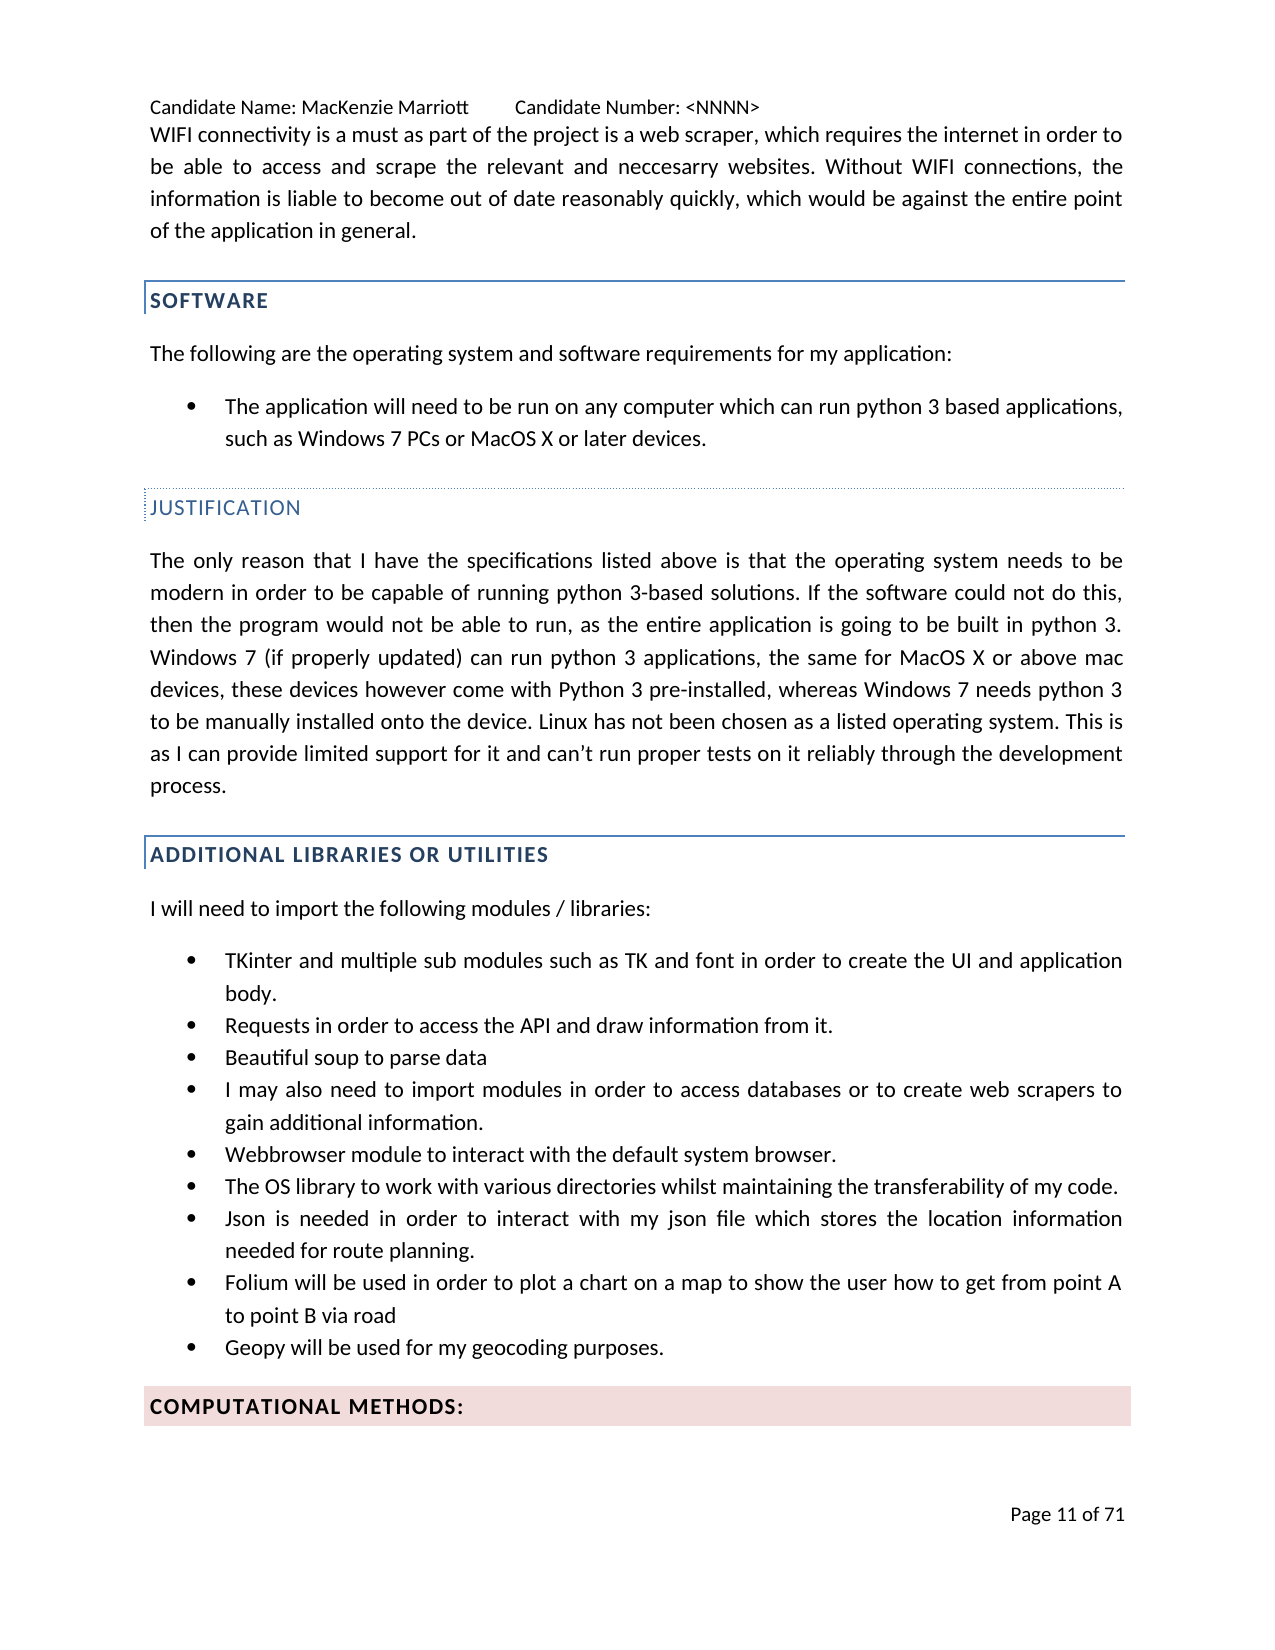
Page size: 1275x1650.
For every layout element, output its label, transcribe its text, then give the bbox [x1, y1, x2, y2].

text The only reason that I have the specifications listed above is that the operating system needs to be modern in order to be capable of running python 3-based solutions. If the software could not do this, then the program would not be able to run, as the entire application is going to be built in python 3. Windows 7 (if properly updated) can run python 3 applications, the same for MacOS X or above mac devices, these devices however come with Python 3 pre-installed, whereas Windows 7 needs python 3 to be manually installed onto the device. Linux has not been chosen as a listed operating system. This is as I can provide limited support for it and can’t run proper tests on it reliably through the development process. [150, 546, 1125, 799]
text I will need to import the following modules / libraries: [150, 894, 1125, 922]
list Webbrowser module to interact with the default system browser. [187, 1140, 1125, 1168]
list Geopy will be used for my geocoding purposes. [187, 1333, 1125, 1361]
list I may also need to import modules in order to access databases or to create web scrapers to gain additional information. [187, 1075, 1125, 1136]
list The OS library to work with various directories whilst maintaining the transferability of my code. [187, 1172, 1125, 1200]
subtitle Computational methods: [150, 1392, 1125, 1420]
subtitle Software [146, 282, 1125, 314]
list Json is needed in order to interact with my json file which stores the location information needed for route planning. [187, 1204, 1125, 1264]
subtitle additional libraries or utilities [146, 837, 1125, 869]
text WIFI connectivity is a must as part of the project is a web scraper, which requires the internet in order to be able to access and scrape the relevant and neccesarry websites. Without WIFI connections, the information is liable to become out of date reasonably quickly, which would be against the entire point of the application in general. [150, 120, 1125, 244]
list Beautiful soup to parse data [187, 1043, 1125, 1071]
text The following are the operating system and software requirements for my application: [150, 339, 1125, 367]
list TKinter and multiple sub modules such as TK and font in order to create the UI and application body. [187, 947, 1125, 1007]
subtitle Justification [144, 487, 1125, 521]
list Folium will be used in order to plot a chart on a map to show the user how to get from point A to point B via road [187, 1268, 1125, 1329]
list Requests in order to access the API and draw information from it. [187, 1011, 1125, 1039]
list The application will need to be run on any computer which can run python 3 based applications, such as Windows 7 PCs or MacOS X or later devices. [187, 392, 1125, 452]
